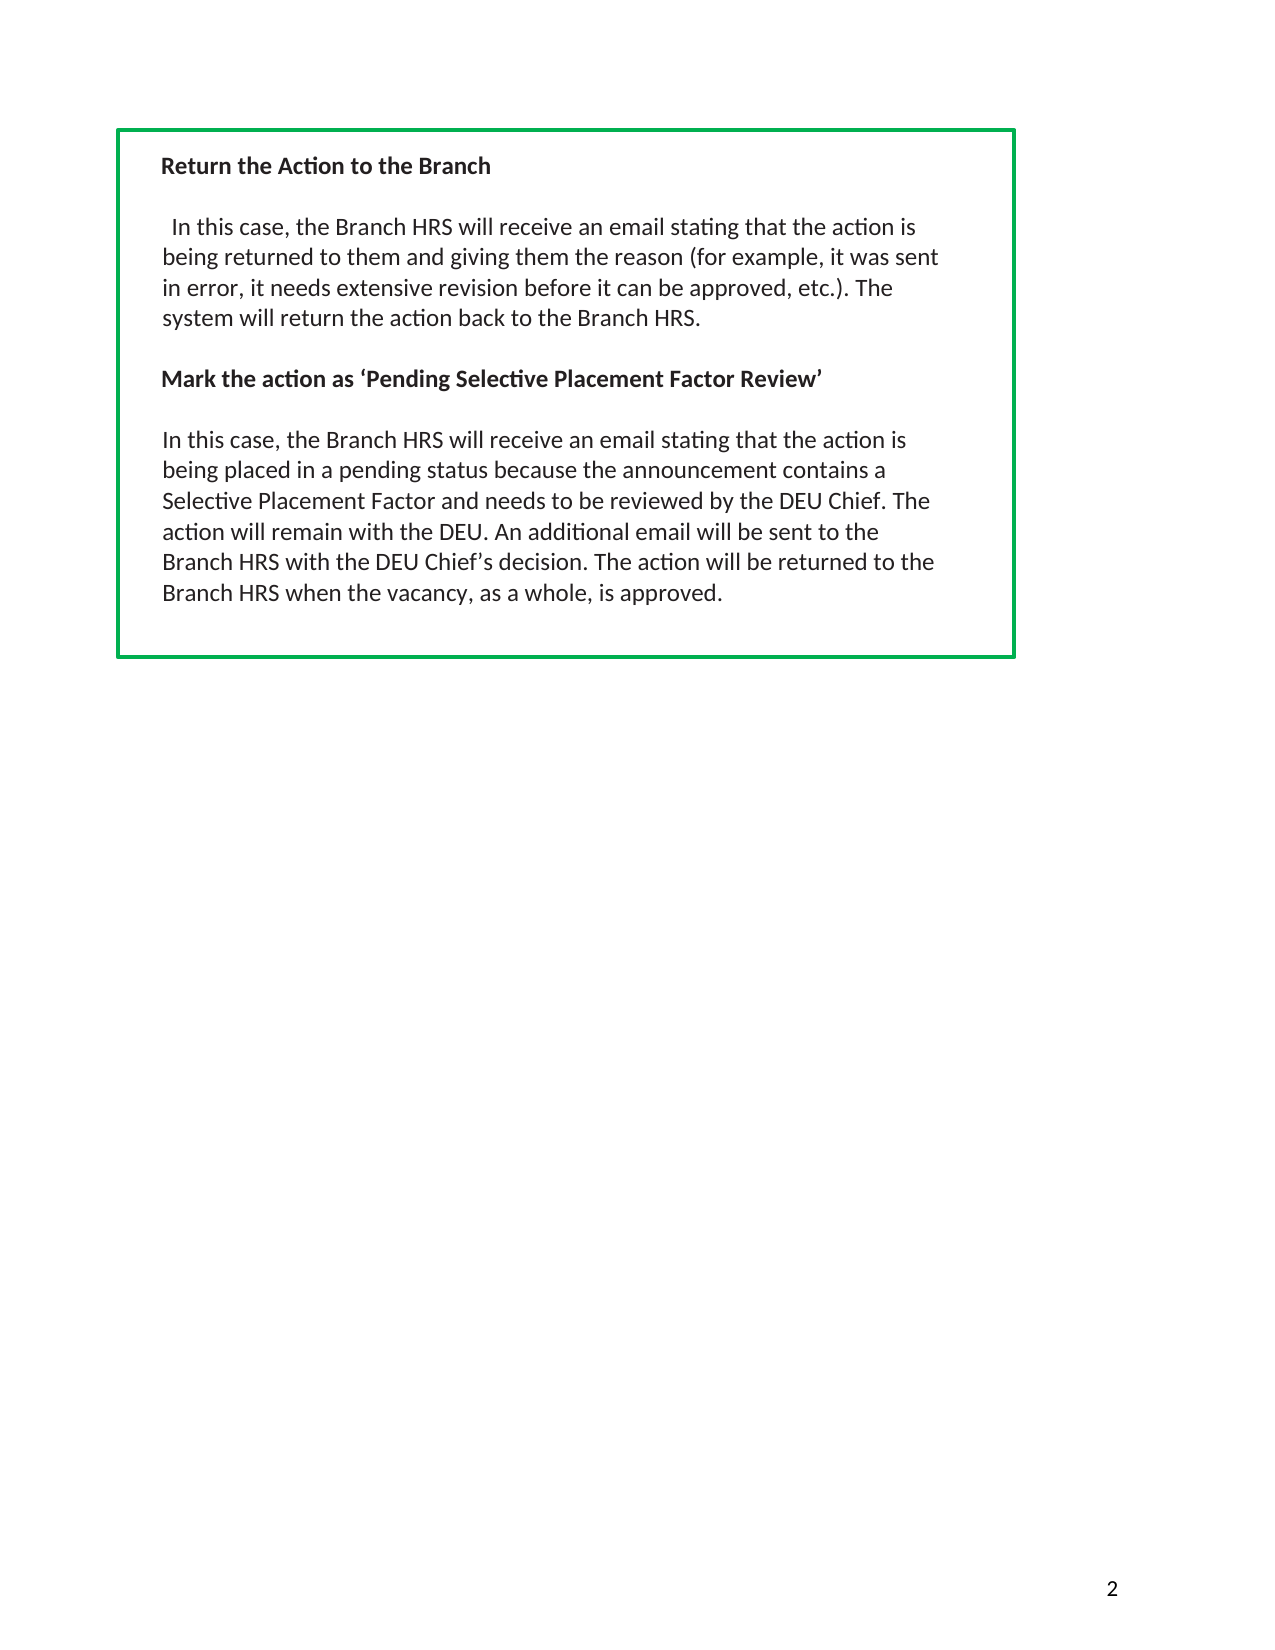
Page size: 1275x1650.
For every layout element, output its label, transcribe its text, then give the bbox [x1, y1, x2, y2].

subtitle Mark the action as ‘Pending Selective Placement Factor Review’ [161, 363, 1125, 394]
text In this case, the Branch HRS will receive an email stating that the action is being placed in a pending status because the announcement contains a Selective Placement Factor and needs to be reviewed by the DEU Chief. The action will remain with the DEU. An additional email will be sent to the Branch HRS with the DEU Chief’s decision. The action will be returned to the Branch HRS when the vacancy, as a whole, is approved. [162, 424, 945, 607]
text In this case, the Branch HRS will receive an email stating that the action is being returned to them and giving them the reason (for example, it was sent in error, it needs extensive revision before it can be approved, etc.). The system will return the action back to the Branch HRS. [162, 211, 945, 333]
subtitle Return the Action to the Branch [161, 150, 1125, 181]
